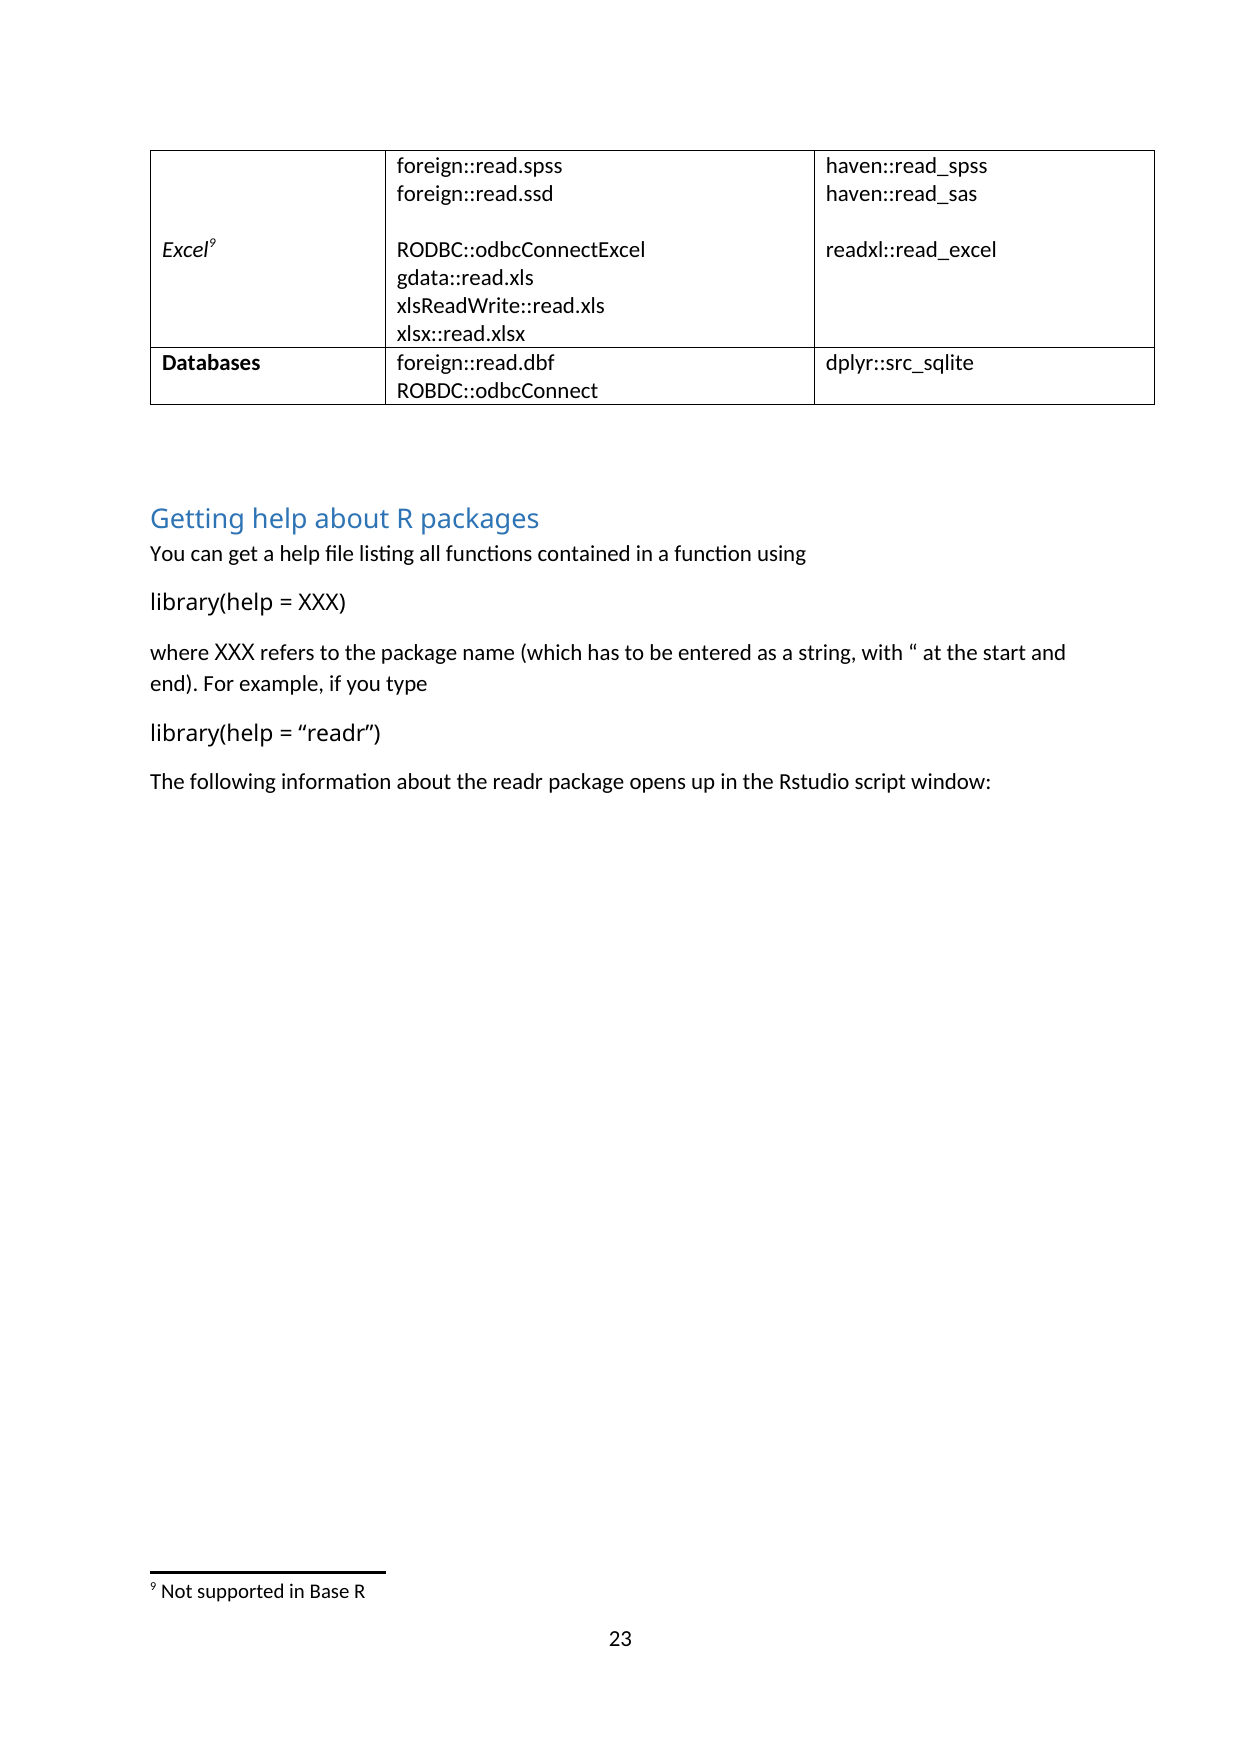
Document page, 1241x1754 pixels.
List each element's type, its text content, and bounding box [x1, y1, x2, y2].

text library(help = XXX) [150, 586, 1090, 617]
text You can get a help file listing all functions contained in a function using [150, 539, 1090, 567]
table_cell dplyr::src_sqlite [815, 348, 1154, 404]
subtitle Getting help about R packages [150, 499, 1090, 536]
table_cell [815, 151, 1154, 347]
text The following information about the readr package opens up in the Rstudio script window: [150, 767, 1090, 795]
table_cell foreign::read.dbf ROBDC::odbcConnect [386, 348, 814, 404]
text where XXX refers to the package name (which has to be entered as a string, with “ at the start and end). For example, if you type [150, 636, 1090, 698]
table_cell Databases [151, 348, 385, 404]
text library(help = “readr”) [150, 716, 1090, 748]
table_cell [386, 151, 814, 347]
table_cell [151, 151, 385, 347]
